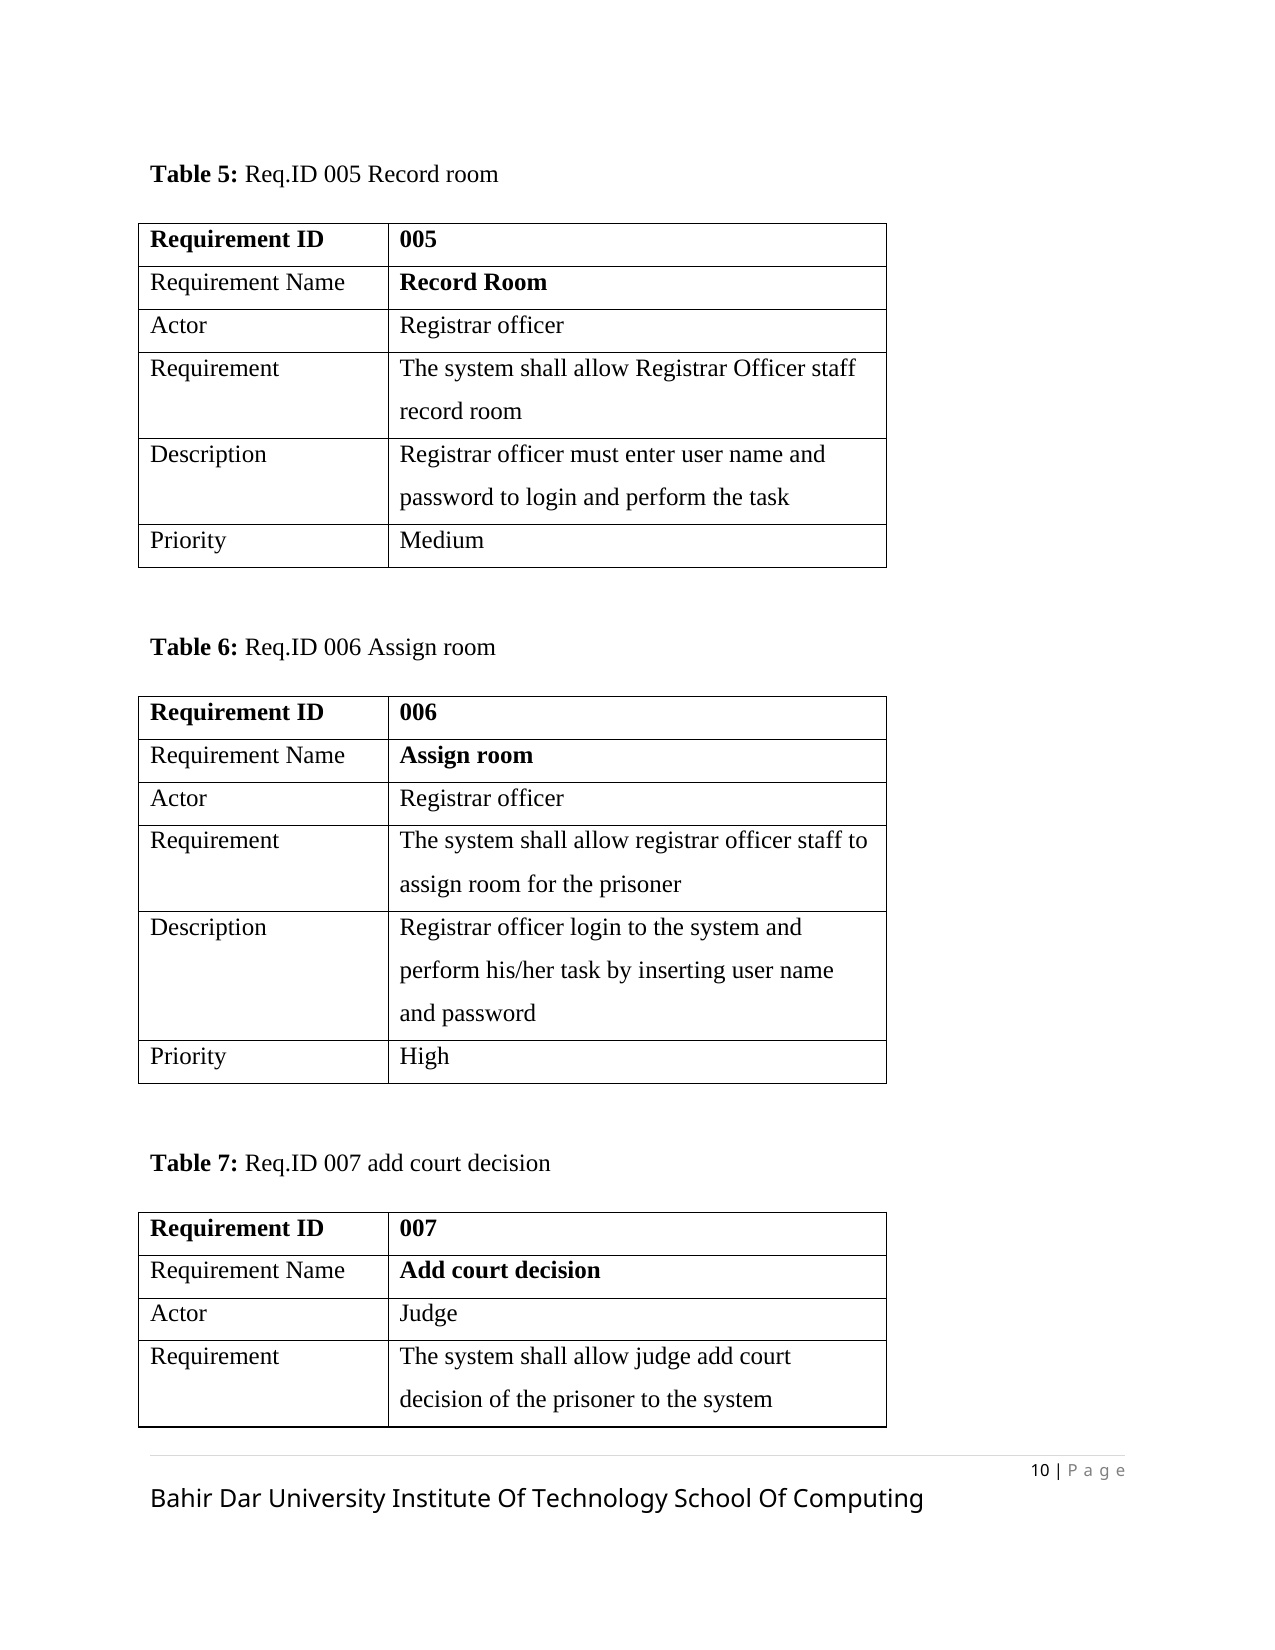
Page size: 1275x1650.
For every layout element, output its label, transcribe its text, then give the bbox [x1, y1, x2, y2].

table_cell Requirement [139, 1341, 388, 1426]
table_header 007 [389, 1213, 886, 1254]
table_cell The system shall allow Registrar Officer staff record room [389, 353, 886, 438]
table_cell Registrar officer must enter user name and password to login and perform the task [389, 439, 886, 524]
table_cell Requirement Name [139, 267, 388, 309]
table_cell Requirement [139, 353, 388, 438]
table_cell The system shall allow judge add court decision of the prisoner to the system [389, 1341, 886, 1426]
table_cell Medium [389, 525, 886, 567]
table_cell Registrar officer login to the system and perform his/her task by inserting user name and password [389, 912, 886, 1040]
table_header Requirement ID [139, 1213, 388, 1254]
table_cell Priority [139, 1041, 388, 1083]
table_cell Priority [139, 525, 388, 567]
table_cell Requirement Name [139, 740, 388, 782]
text Table 6: Req.ID 006 Assign room [150, 632, 1125, 661]
table_cell The system shall allow registrar officer staff to assign room for the prisoner [389, 826, 886, 911]
table_header 006 [389, 697, 886, 739]
table_header Requirement ID [139, 697, 388, 739]
table_cell High [389, 1041, 886, 1083]
table_cell Add court decision [389, 1256, 886, 1297]
table_cell Assign room [389, 740, 886, 782]
table_cell Actor [139, 1299, 388, 1340]
text Table 7: Req.ID 007 add court decision [150, 1148, 1125, 1176]
table_header Requirement ID [139, 224, 388, 266]
text Table 5: Req.ID 005 Record room [150, 159, 1125, 188]
table_cell Judge [389, 1299, 886, 1340]
table_cell Description [139, 439, 388, 524]
table_cell Actor [139, 783, 388, 824]
table_cell Record Room [389, 267, 886, 309]
table_cell Description [139, 912, 388, 1040]
table_cell Actor [139, 310, 388, 352]
table_cell Requirement Name [139, 1256, 388, 1297]
table_cell Registrar officer [389, 783, 886, 824]
table_cell Requirement [139, 826, 388, 911]
table_cell Registrar officer [389, 310, 886, 352]
table_header 005 [389, 224, 886, 266]
